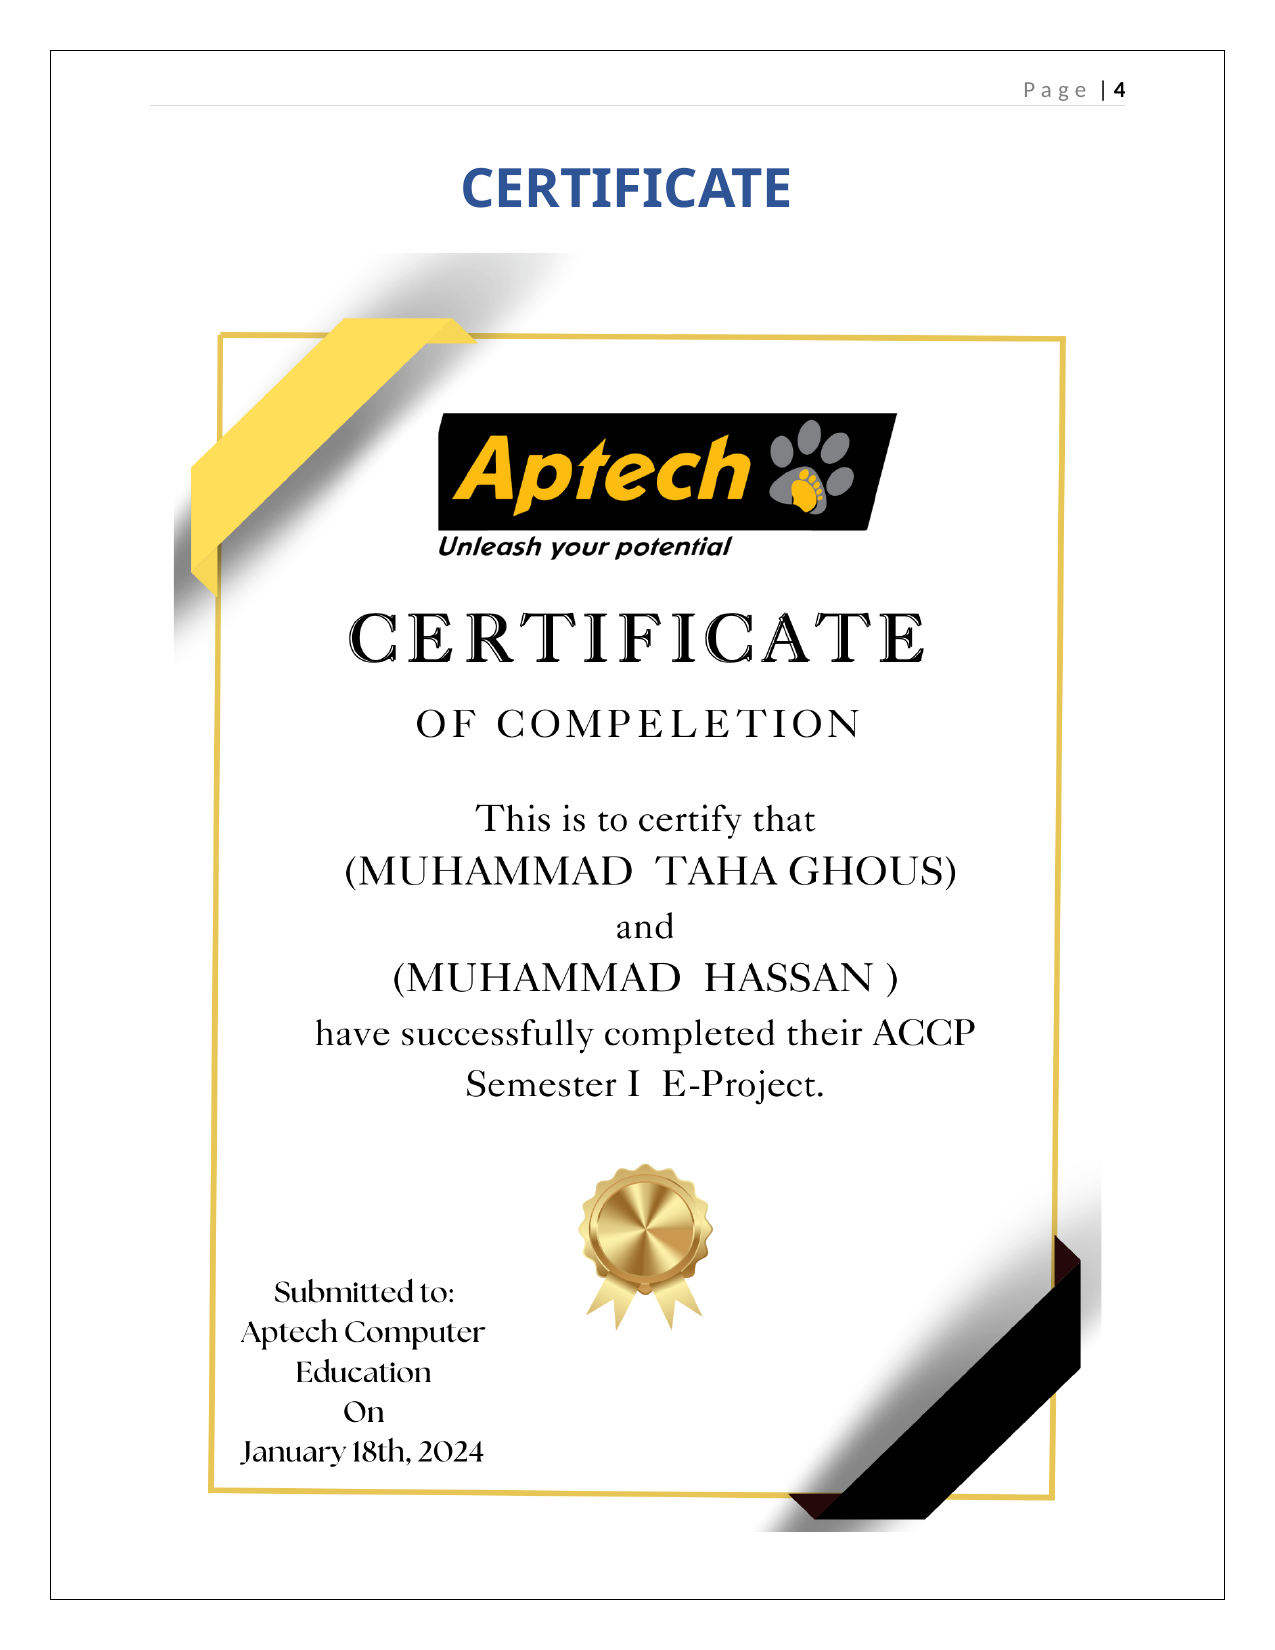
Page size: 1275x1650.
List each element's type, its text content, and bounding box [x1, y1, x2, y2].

subtitle CERTIFICATE [150, 150, 1125, 224]
picture [173, 253, 1102, 1532]
